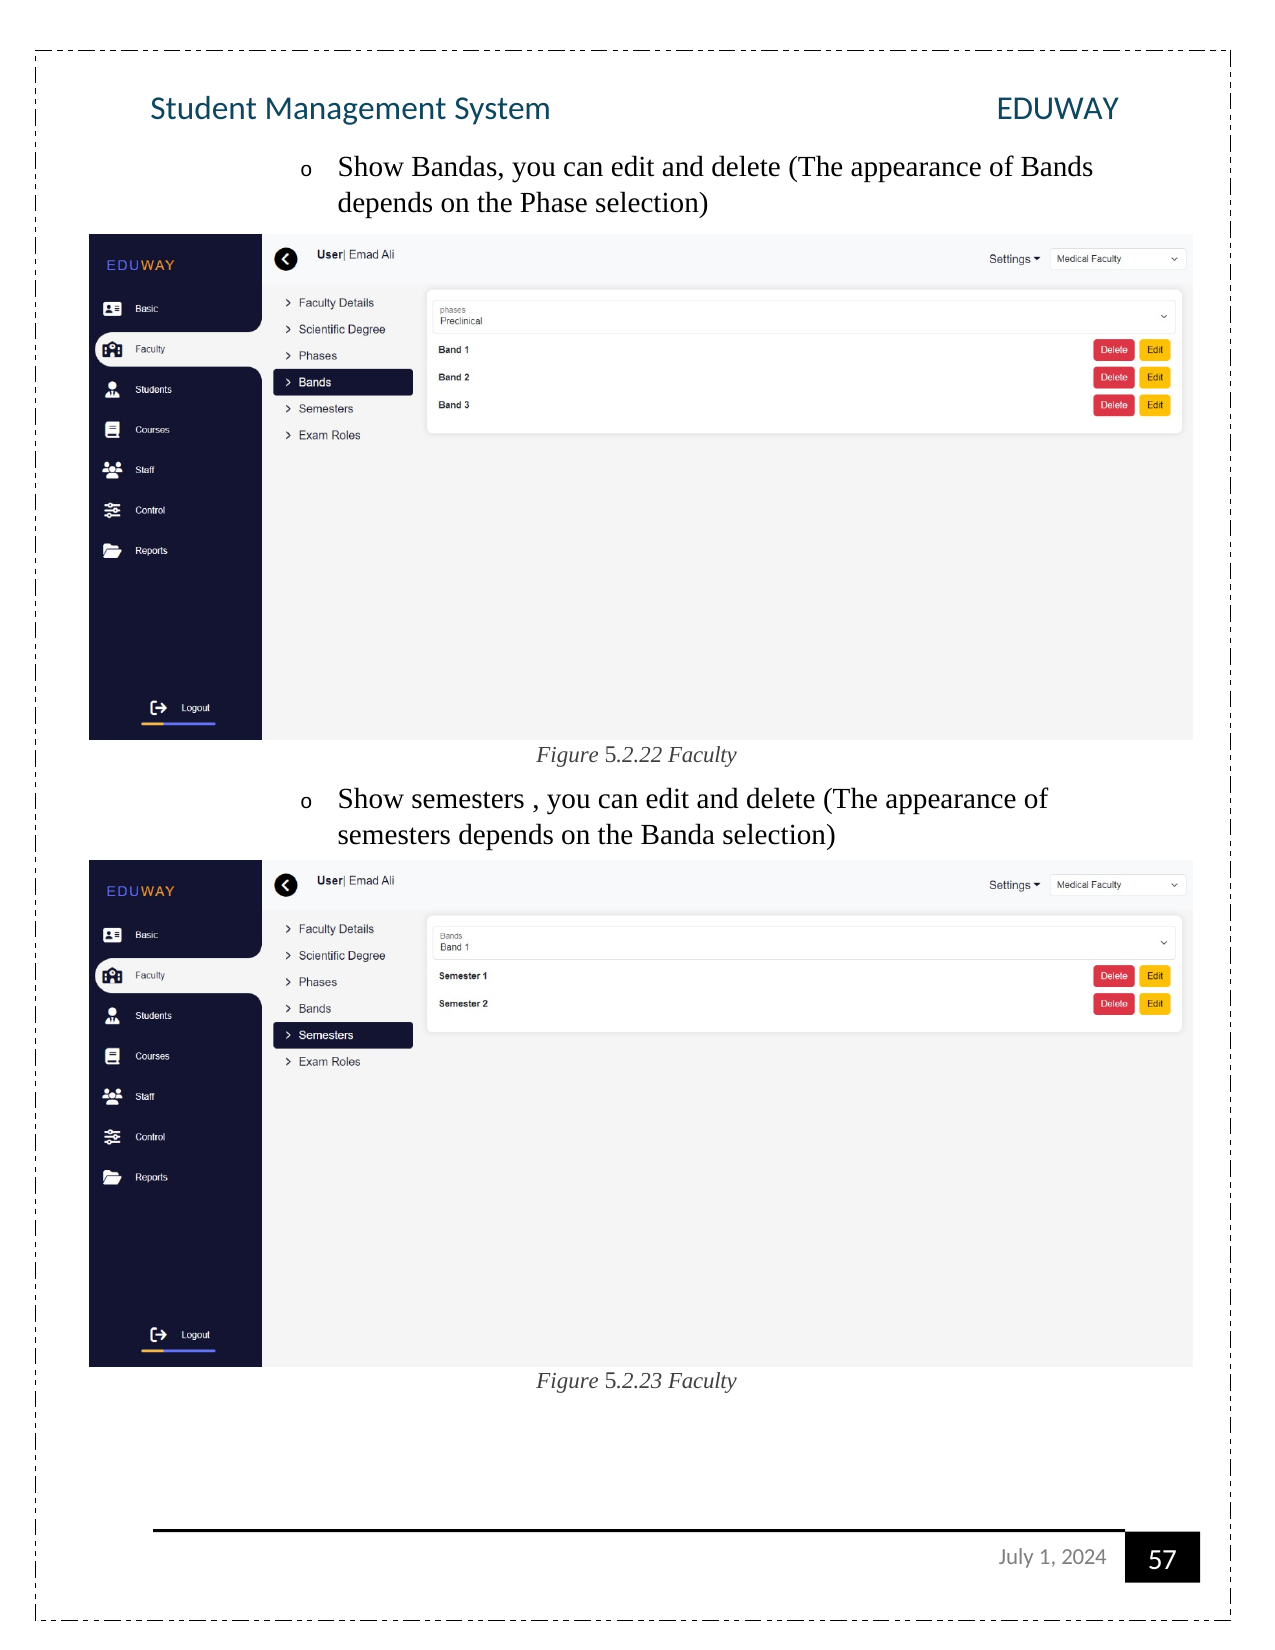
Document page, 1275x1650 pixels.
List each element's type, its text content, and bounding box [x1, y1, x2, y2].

list Show Bandas, you can edit and delete (The appearance of Bands depends on the Phase selection) [300, 149, 1094, 218]
picture [89, 860, 1193, 1367]
list Show semesters , you can edit and delete (The appearance of semesters depends on the Banda selection) [300, 781, 1048, 851]
text July 1, 2024 [35, 1542, 1107, 1570]
picture [89, 234, 1193, 740]
